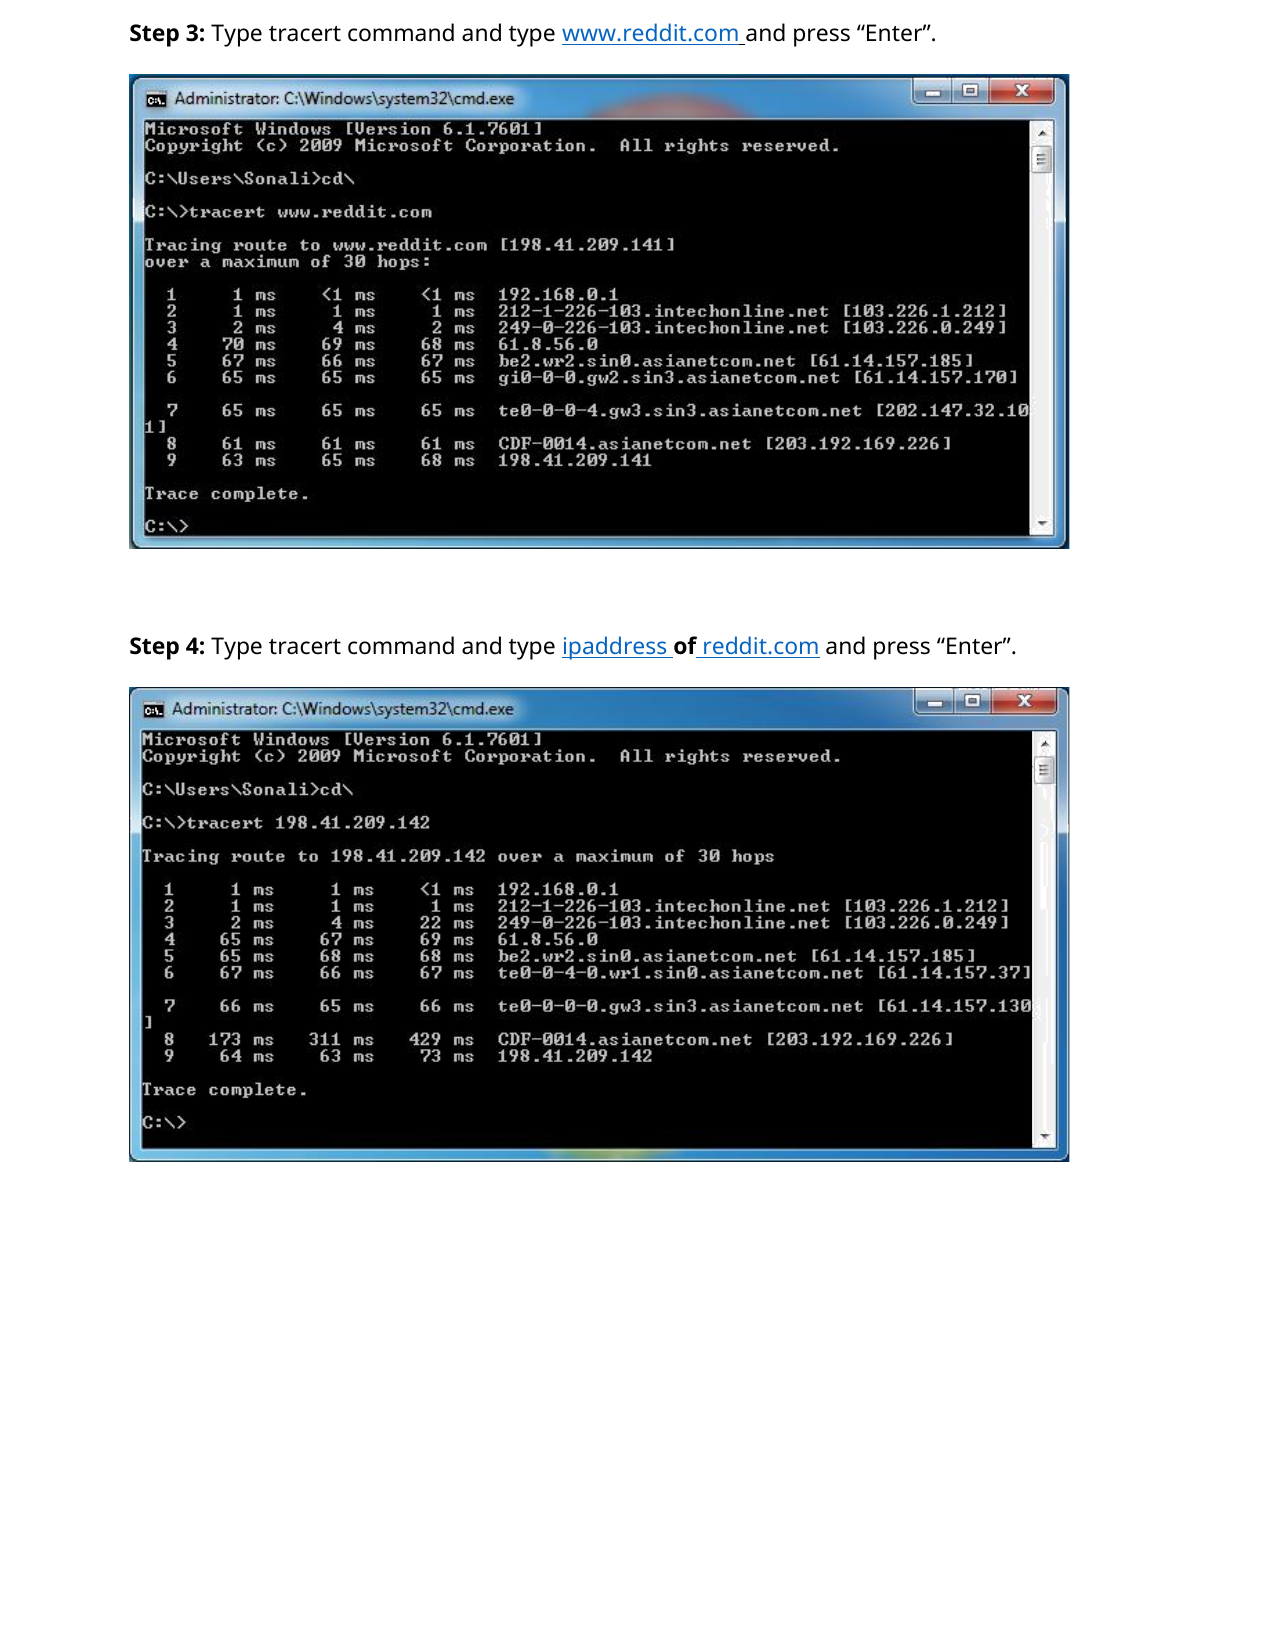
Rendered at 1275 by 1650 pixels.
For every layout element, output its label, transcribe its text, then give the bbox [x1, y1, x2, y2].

text Step 3: Type tracert command and type www.reddit.com and press “Enter”. [129, 17, 1187, 48]
picture [129, 74, 1070, 549]
text Step 4: Type tracert command and type ipaddress of reddit.com and press “Enter”. [129, 630, 1187, 661]
picture [129, 687, 1070, 1162]
